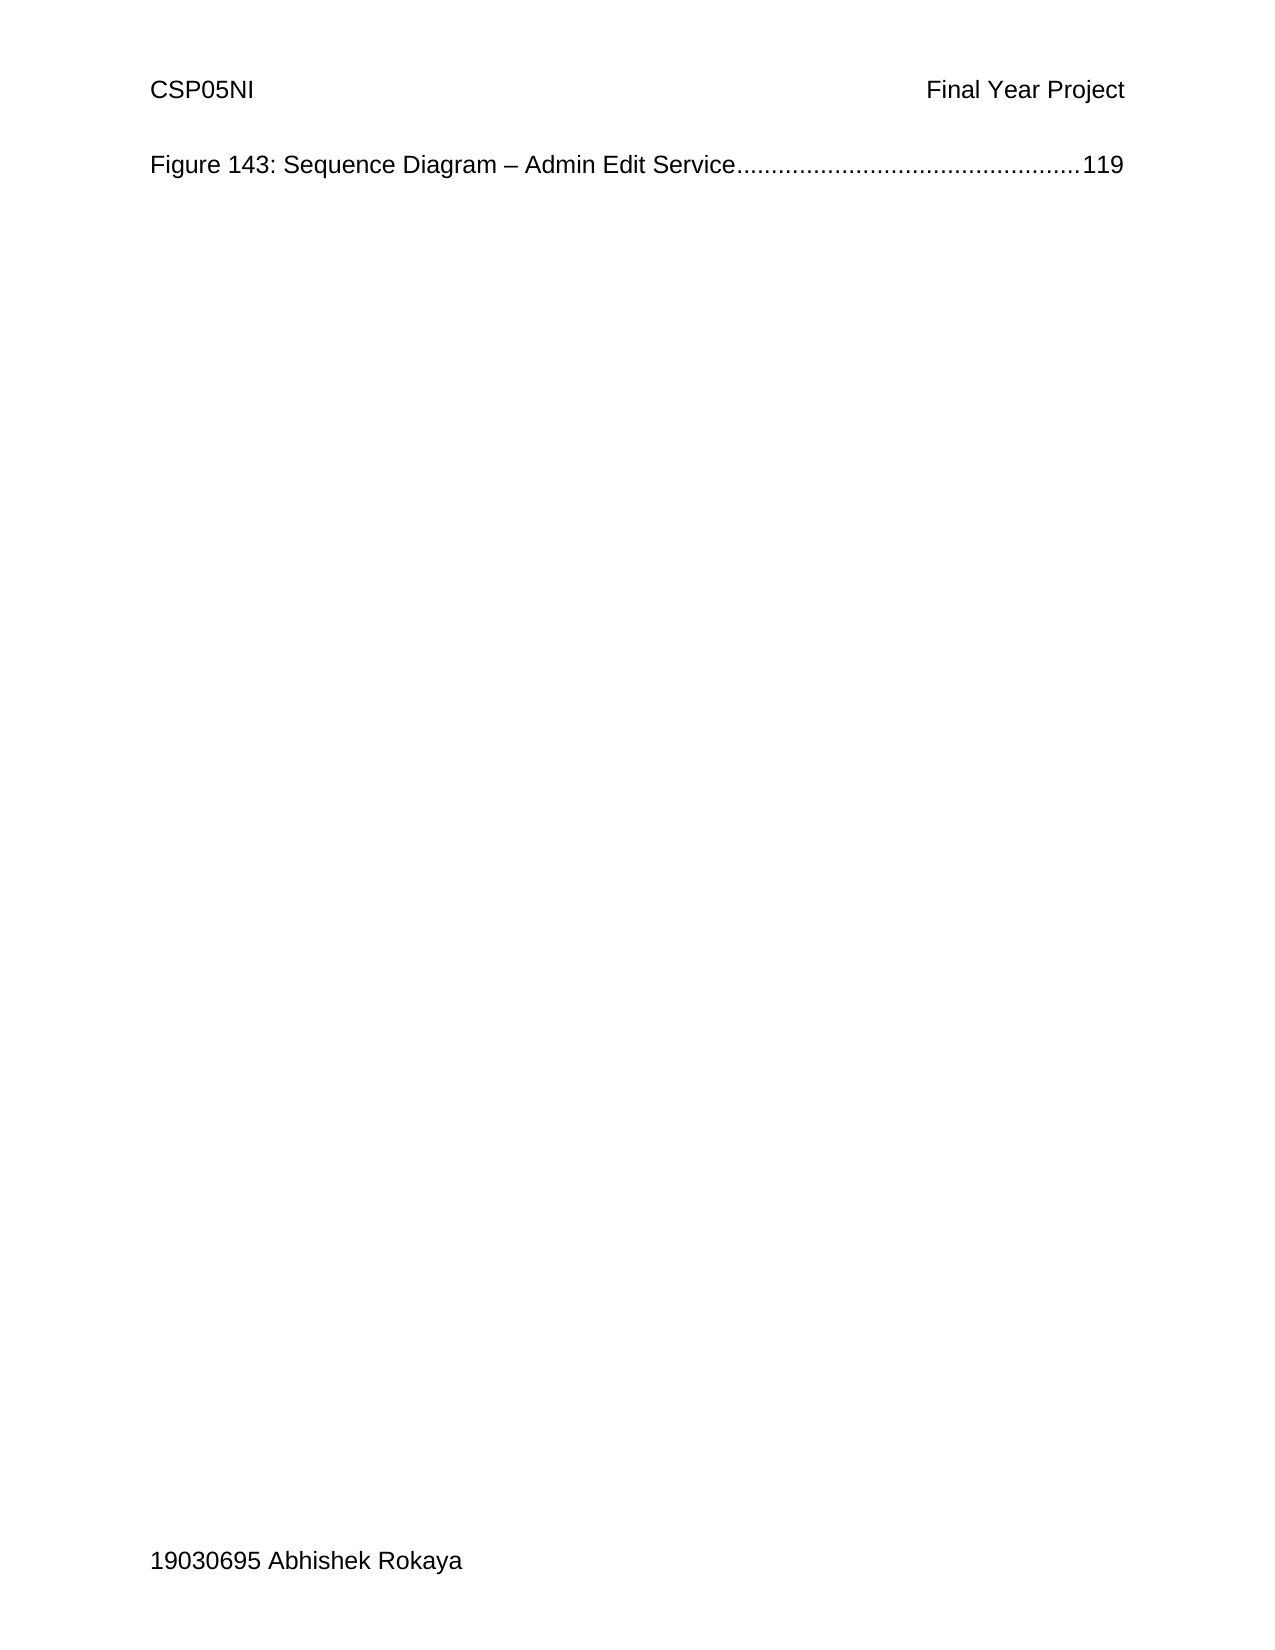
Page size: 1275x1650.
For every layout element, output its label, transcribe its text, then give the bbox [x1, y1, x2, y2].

text Figure 143: Sequence Diagram – Admin Edit Service 119 [150, 150, 1125, 179]
